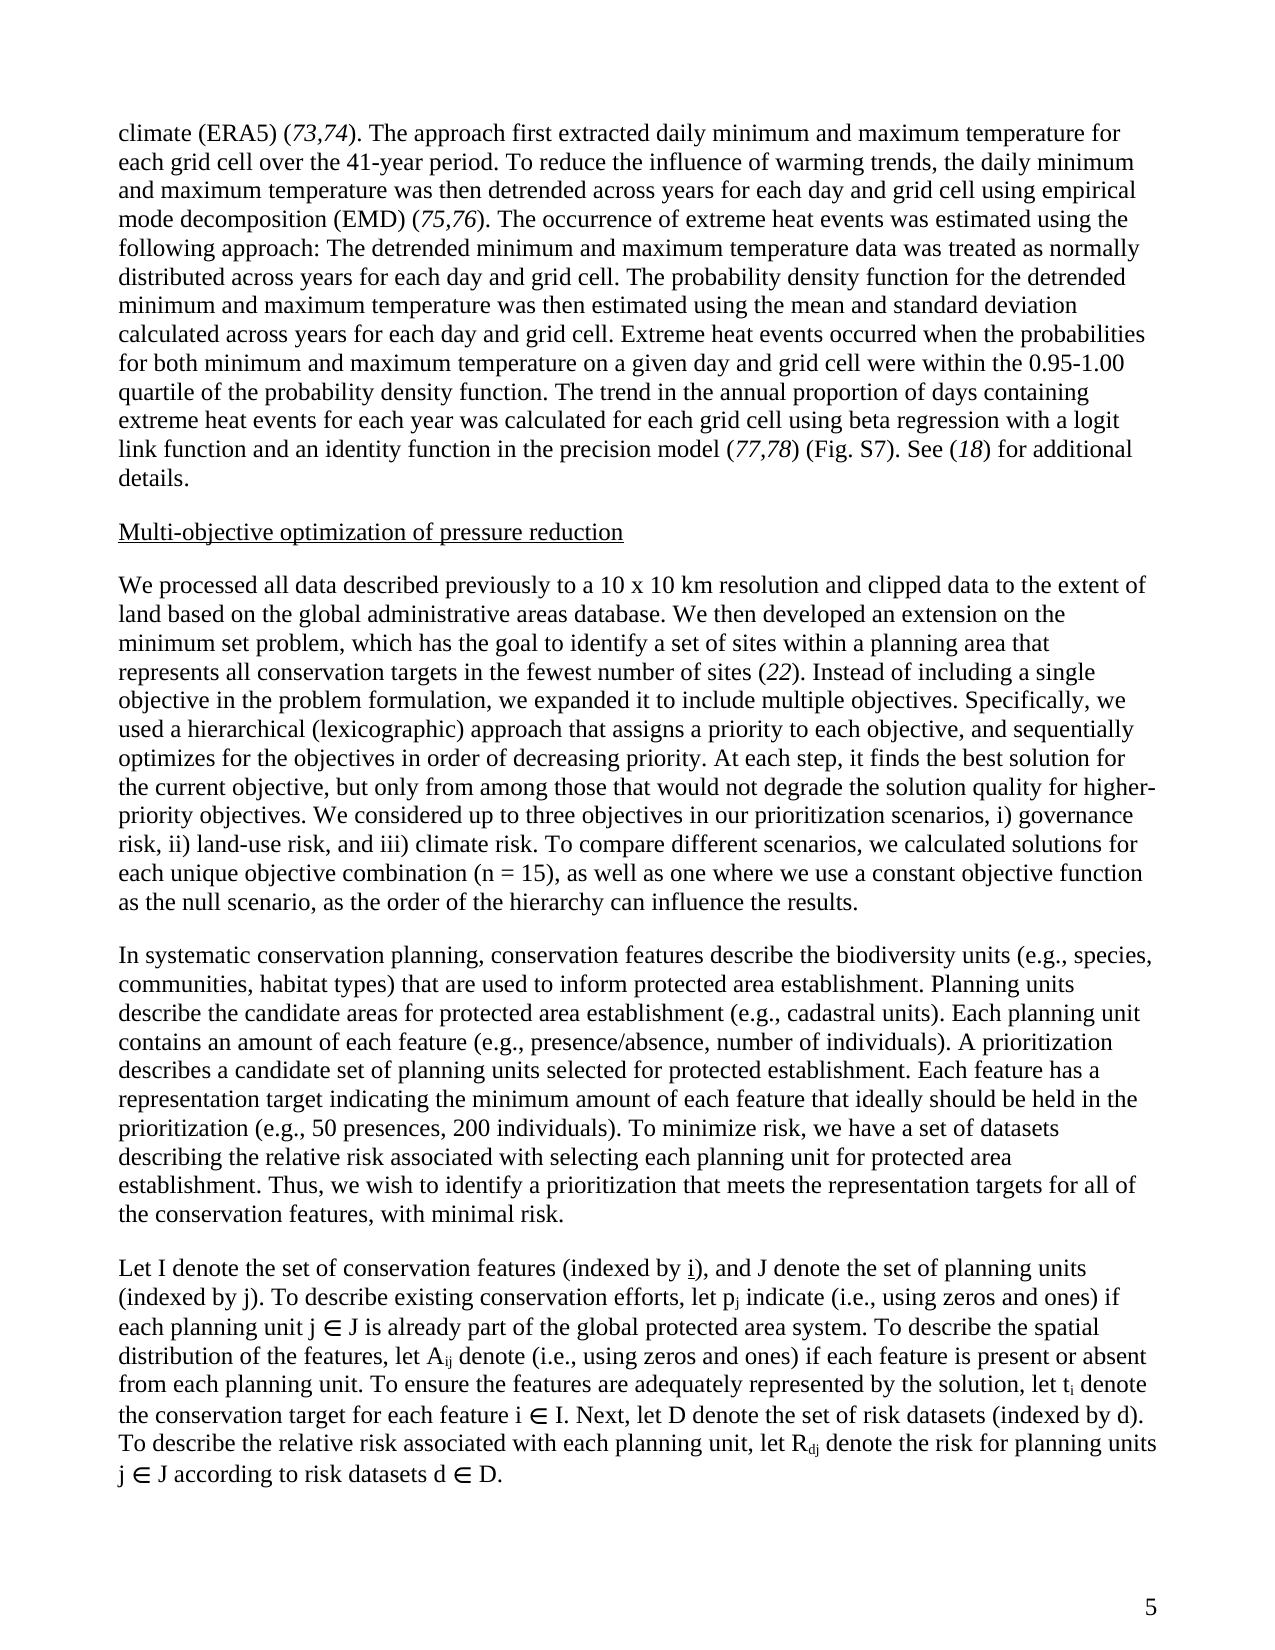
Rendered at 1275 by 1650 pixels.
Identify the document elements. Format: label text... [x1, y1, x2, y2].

text We processed all data described previously to a 10 x 10 km resolution and clipped data to the extent of land based on the global administrative areas database. We then developed an extension on the minimum set problem, which has the goal to identify a set of sites within a planning area that represents all conservation targets in the fewest number of sites (22). Instead of including a single objective in the problem formulation, we expanded it to include multiple objectives. Specifically, we used a hierarchical (lexicographic) approach that assigns a priority to each objective, and sequentially optimizes for the objectives in order of decreasing priority. At each step, it finds the best solution for the current objective, but only from among those that would not degrade the solution quality for higher-priority objectives. We considered up to three objectives in our prioritization scenarios, i) governance risk, ii) land-use risk, and iii) climate risk. To compare different scenarios, we calculated solutions for each unique objective combination (n = 15), as well as one where we use a constant objective function as the null scenario, as the order of the hierarchy can influence the results. [118, 571, 1157, 916]
text In systematic conservation planning, conservation features describe the biodiversity units (e.g., species, communities, habitat types) that are used to inform protected area establishment. Planning units describe the candidate areas for protected area establishment (e.g., cadastral units). Each planning unit contains an amount of each feature (e.g., presence/absence, number of individuals). A prioritization describes a candidate set of planning units selected for protected establishment. Each feature has a representation target indicating the minimum amount of each feature that ideally should be held in the prioritization (e.g., 50 presences, 200 individuals). To minimize risk, we have a set of datasets describing the relative risk associated with selecting each planning unit for protected area establishment. Thus, we wish to identify a prioritization that meets the representation targets for all of the conservation features, with minimal risk. [118, 941, 1157, 1228]
text Multi-objective optimization of pressure reduction [118, 517, 1157, 546]
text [118, 118, 1157, 492]
text Let I denote the set of conservation features (indexed by i), and J denote the set of planning units (indexed by j). To describe existing conservation efforts, let pj indicate (i.e., using zeros and ones) if each planning unit j ∈ J is already part of the global protected area system. To describe the spatial distribution of the features, let Aij denote (i.e., using zeros and ones) if each feature is present or absent from each planning unit. To ensure the features are adequately represented by the solution, let ti denote the conservation target for each feature i ∈ I. Next, let D denote the set of risk datasets (indexed by d). To describe the relative risk associated with each planning unit, let Rdj denote the risk for planning units j ∈ J according to risk datasets d ∈ D. [118, 1253, 1157, 1487]
